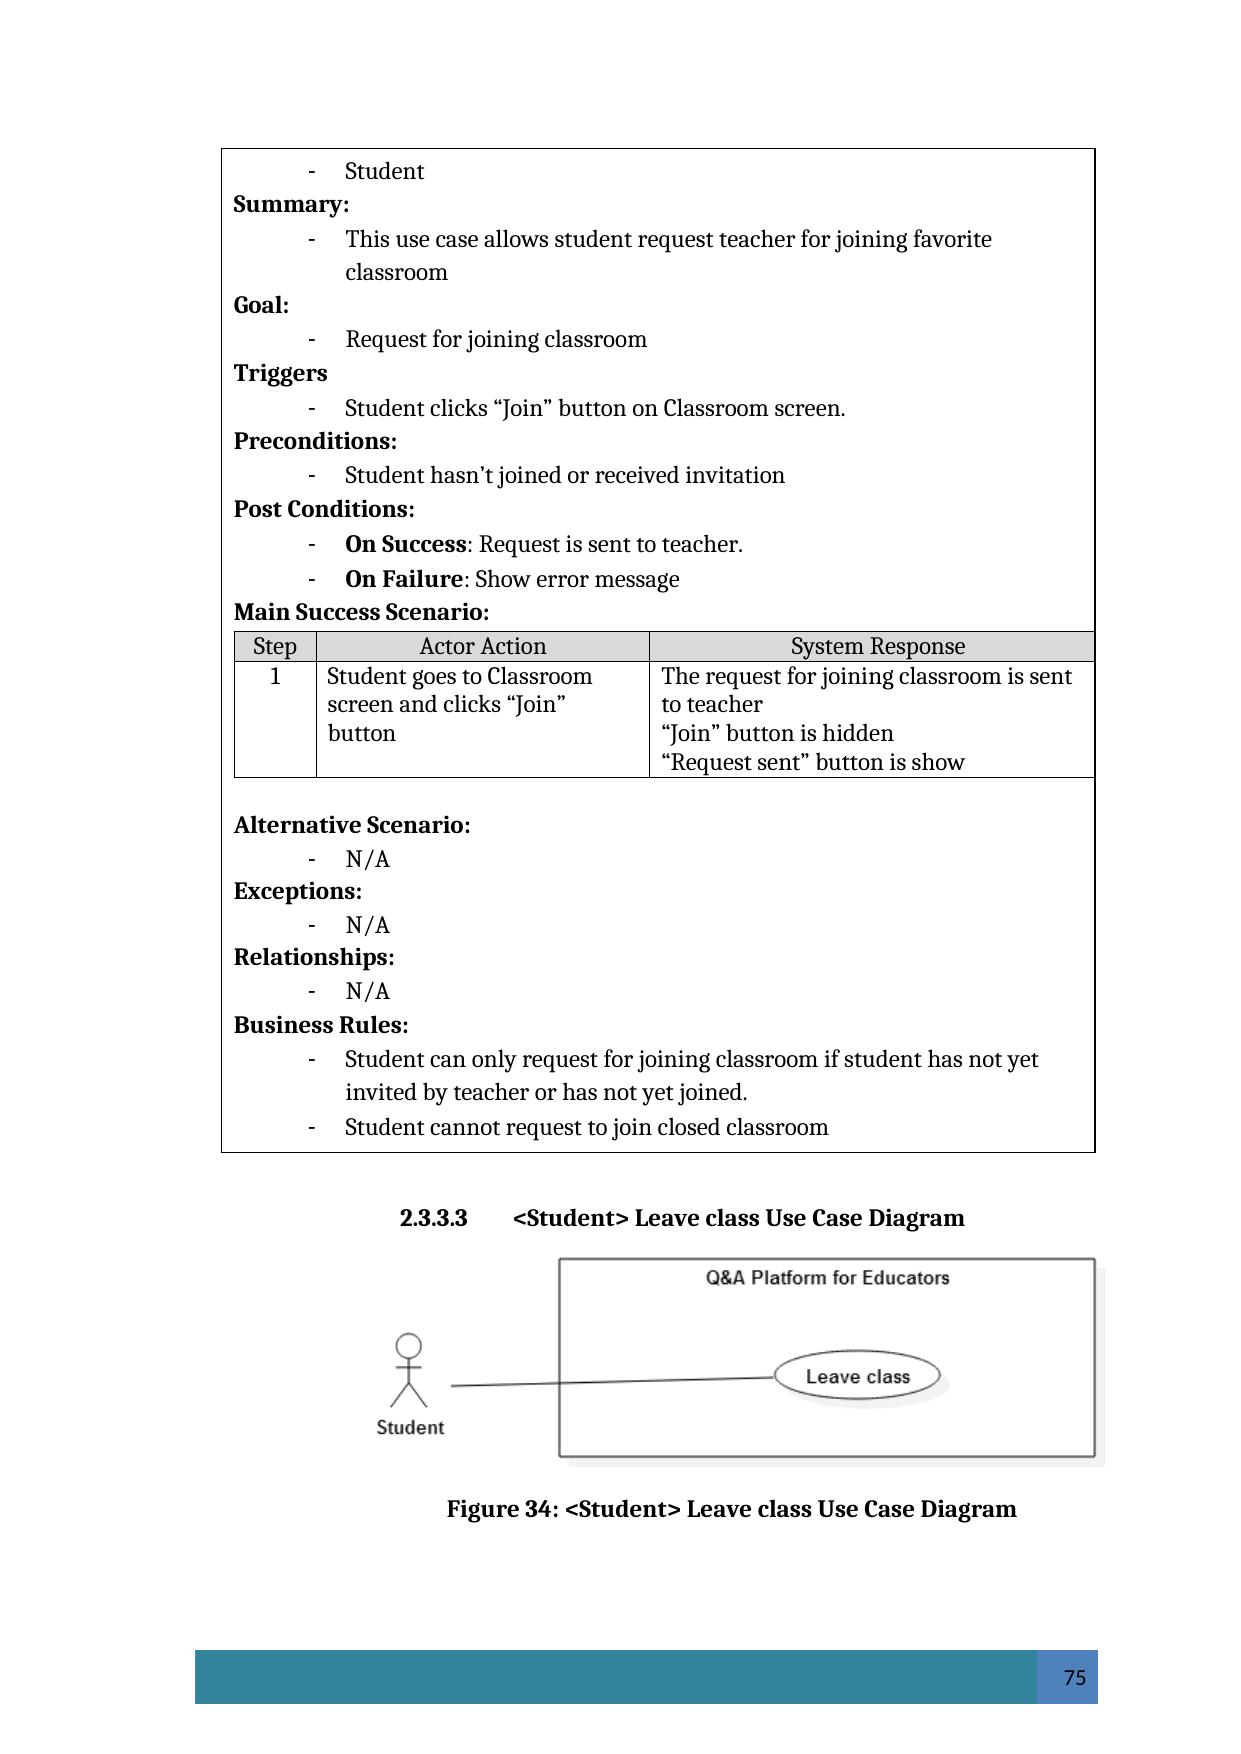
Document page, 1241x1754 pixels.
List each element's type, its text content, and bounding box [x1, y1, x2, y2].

picture [354, 1245, 1109, 1471]
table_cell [222, 149, 1094, 1152]
subtitle <Student> Leave class Use Case Diagram [400, 1204, 1122, 1233]
text Figure 34: <Student> Leave class Use Case Diagram [372, 1495, 1122, 1524]
